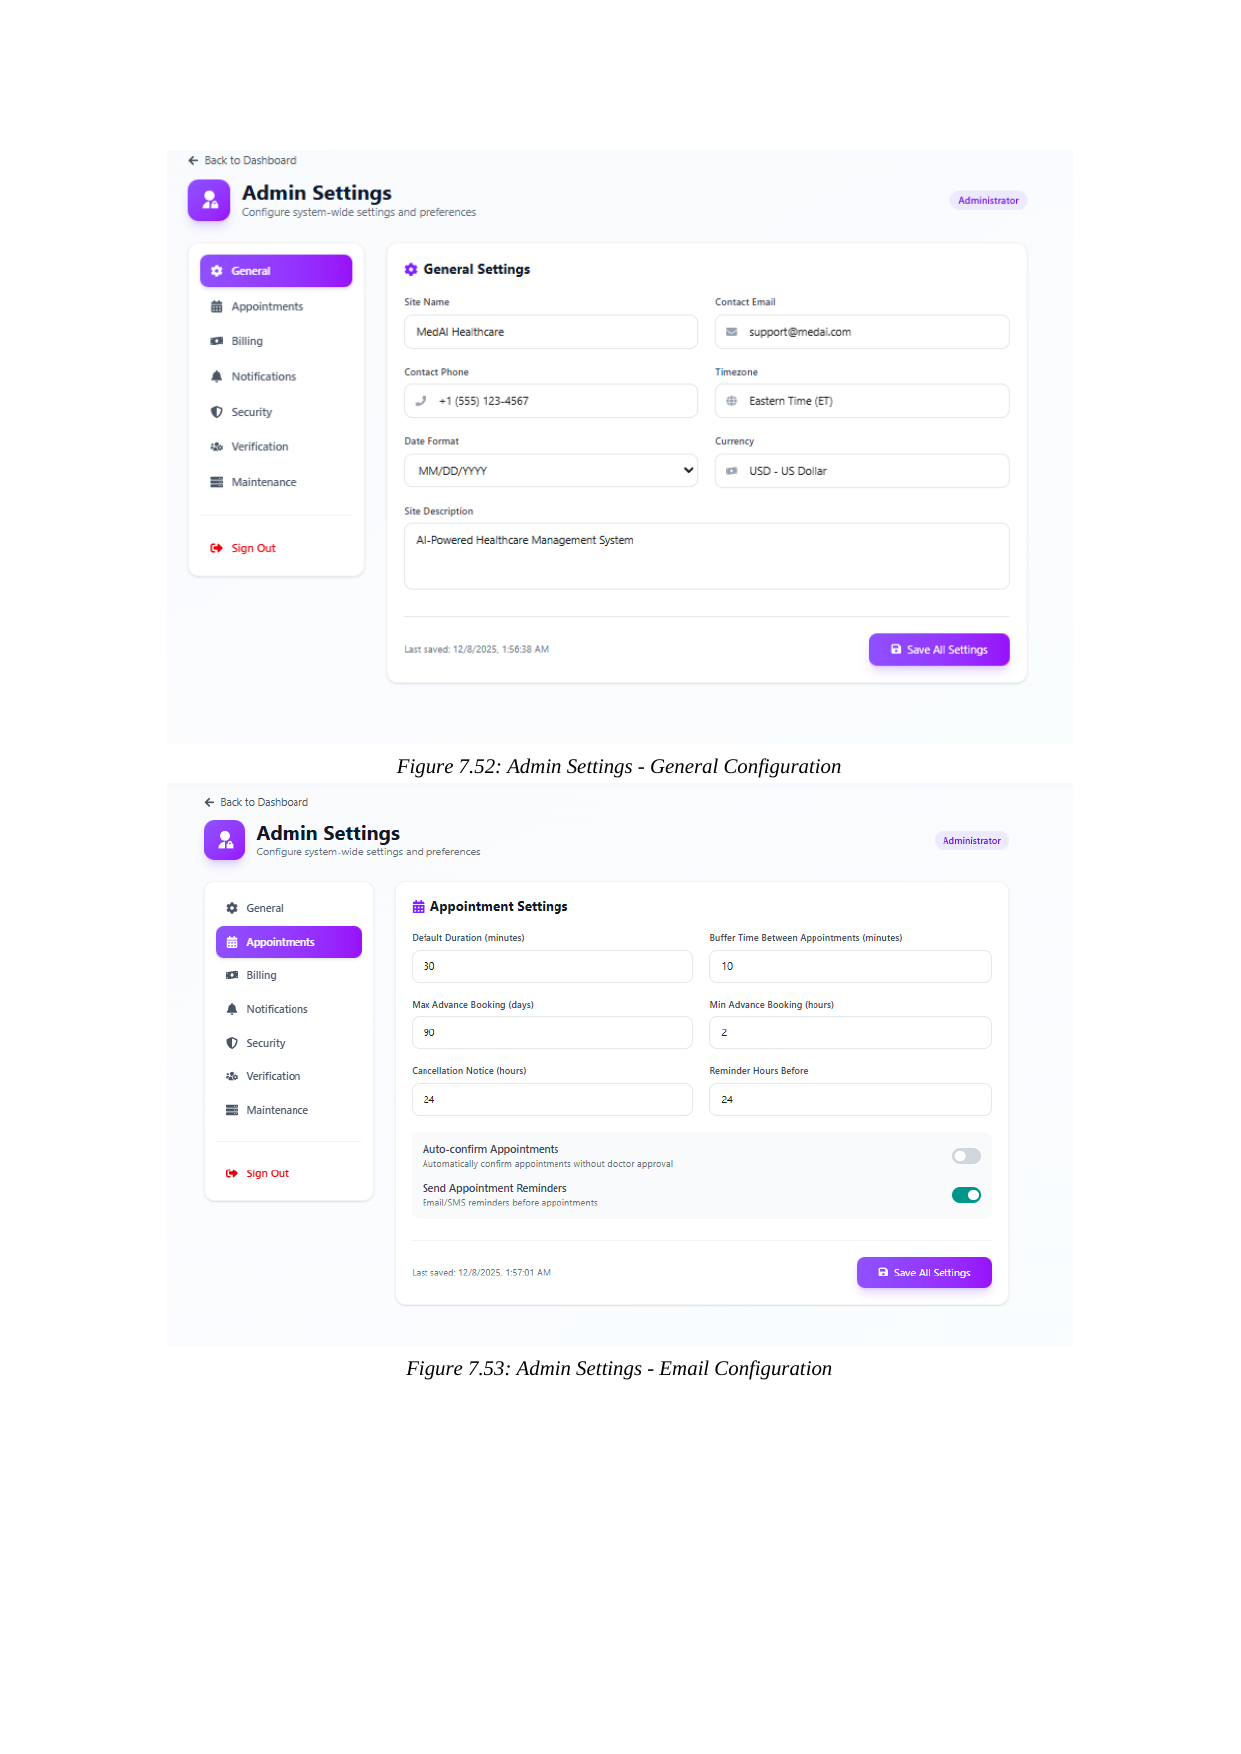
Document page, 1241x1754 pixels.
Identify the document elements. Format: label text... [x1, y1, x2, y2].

text Figure 7.52: Admin Settings - General Configuration [150, 754, 1090, 778]
picture [167, 783, 1074, 1346]
picture [167, 150, 1074, 744]
text Figure 7.53: Admin Settings - Email Configuration [150, 1356, 1090, 1380]
